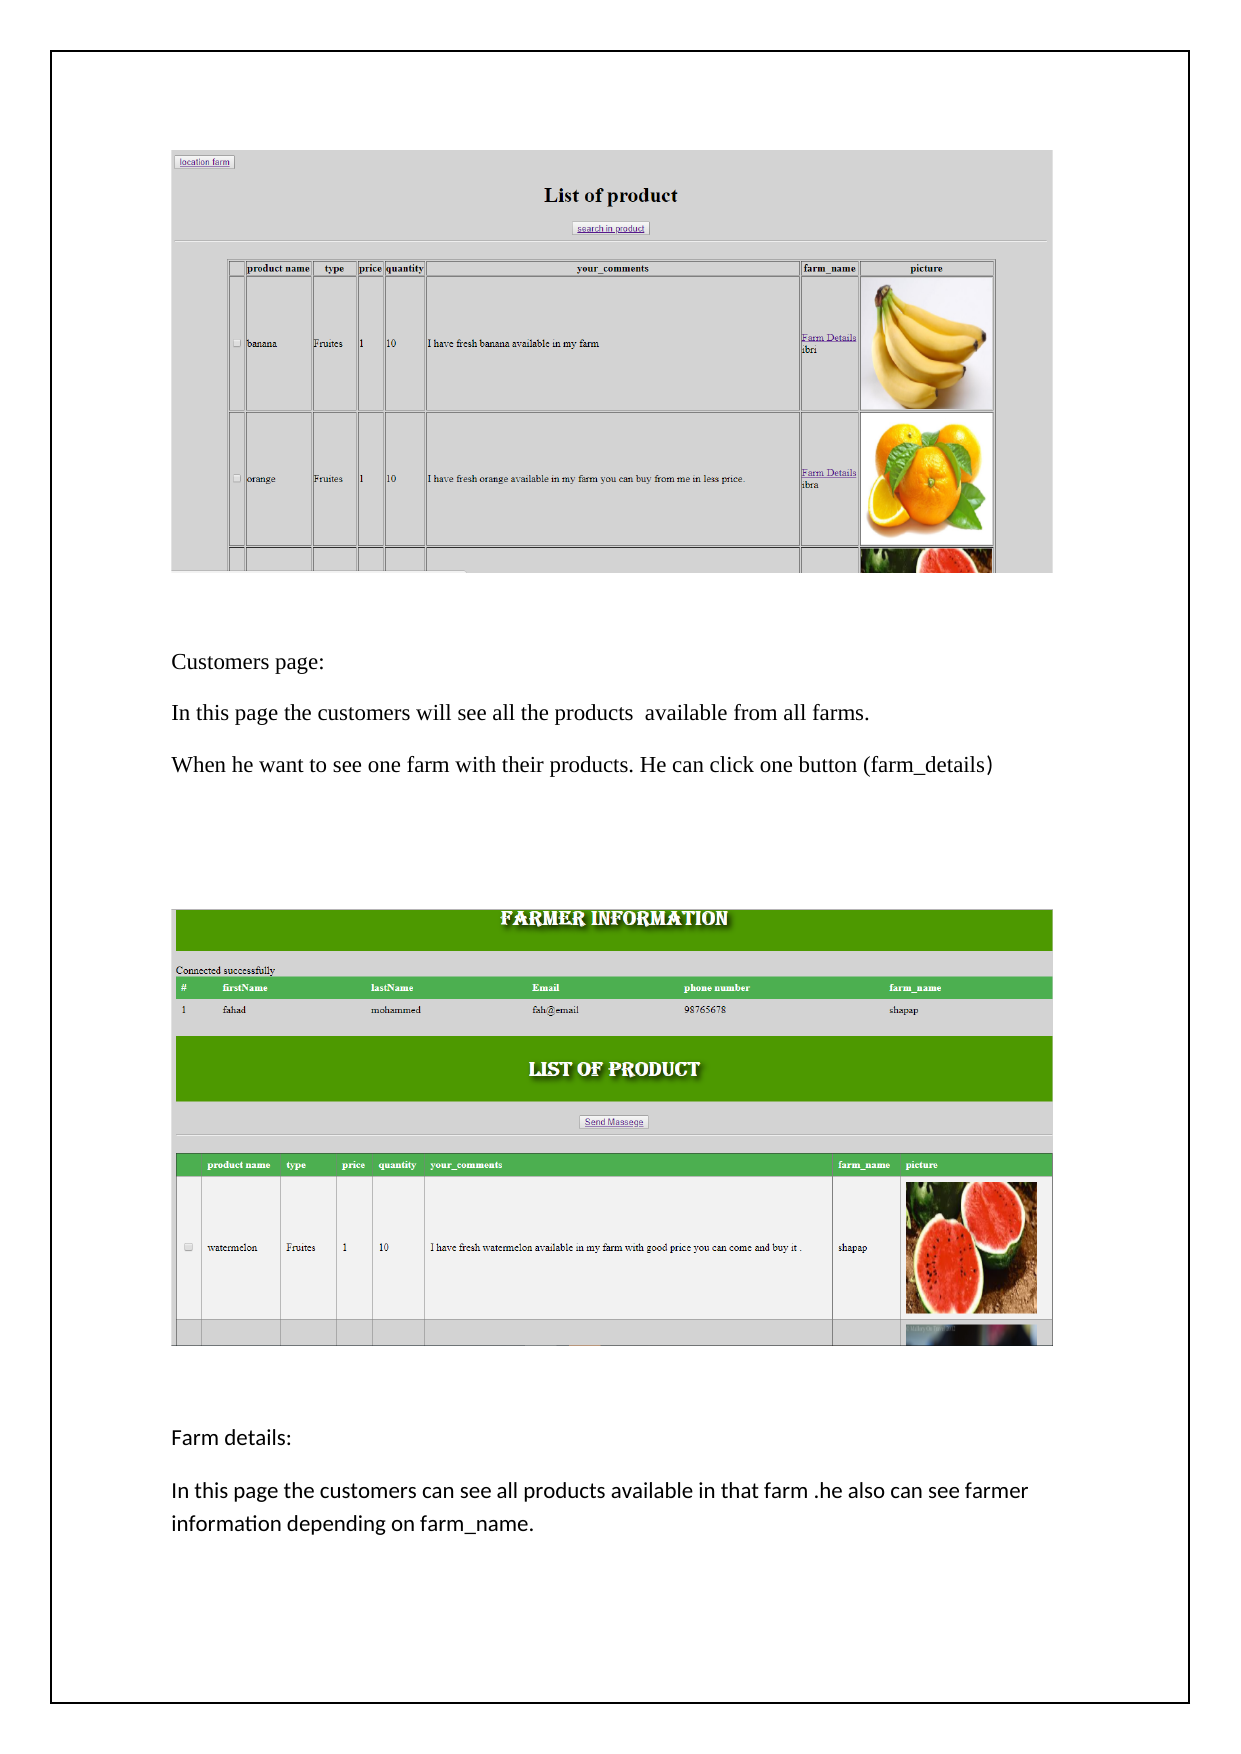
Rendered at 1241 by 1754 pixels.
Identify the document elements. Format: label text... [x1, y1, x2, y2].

text When he want to see one farm with their products. He can click one button (farm_details) [171, 750, 1053, 778]
text In this page the customers will see all the products available from all farms. [171, 699, 1053, 726]
text Farm details: [171, 1423, 1053, 1451]
text Customers page: [171, 648, 1053, 675]
picture [171, 150, 1053, 573]
picture [171, 909, 1053, 1346]
text In this page the customers can see all products available in that farm .he also can see farmer information depending on farm_name. [171, 1476, 1053, 1537]
